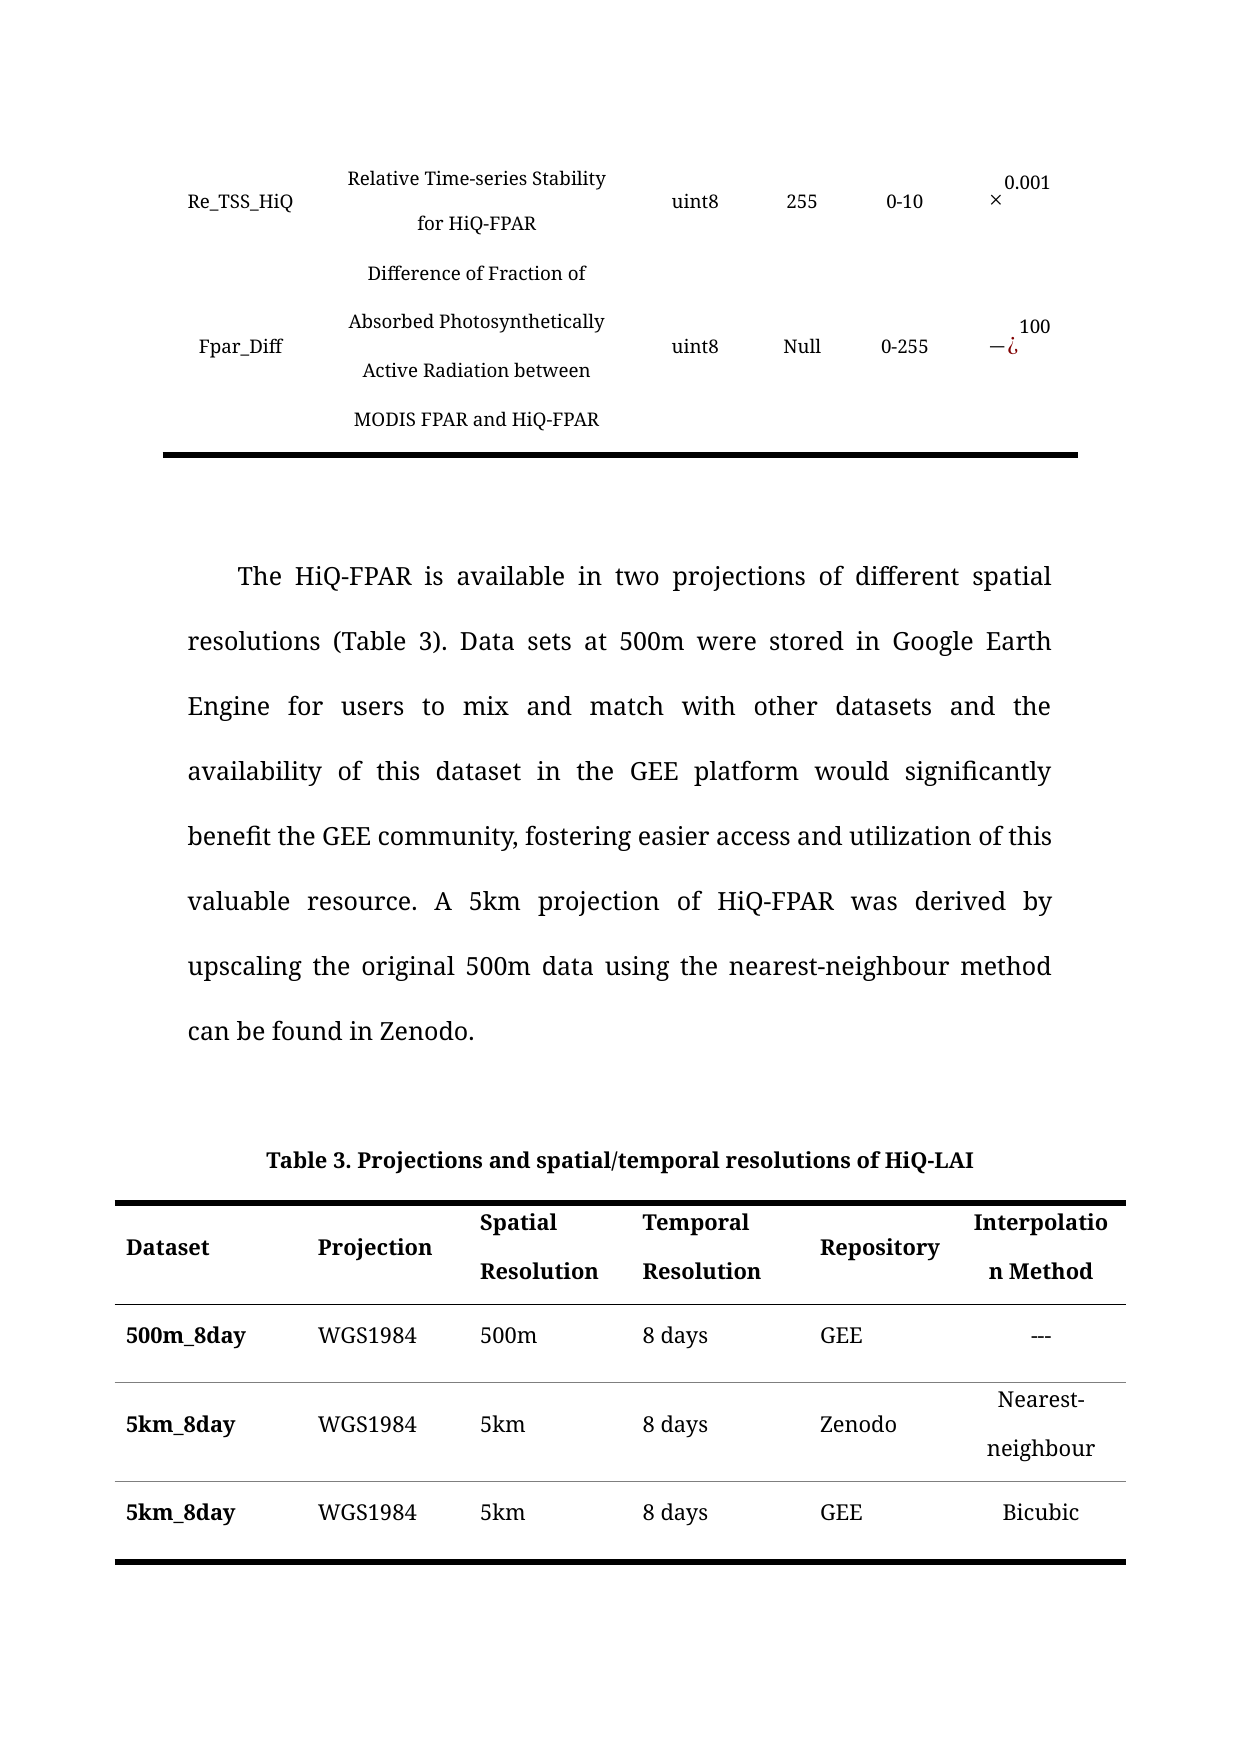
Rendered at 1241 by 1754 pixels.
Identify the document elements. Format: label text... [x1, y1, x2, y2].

table_cell GEE [809, 1305, 956, 1382]
table_header Dataset [115, 1206, 306, 1304]
table_cell uint8 [635, 256, 755, 452]
table_cell Zenodo [809, 1383, 956, 1481]
text Table 3. Projections and spatial/temporal resolutions of HiQ-LAI [187, 1144, 1053, 1177]
table_cell 8 days [631, 1482, 808, 1559]
table_cell GEE [809, 1482, 956, 1559]
table_cell 0-10 [849, 162, 960, 256]
table_cell Fpar_Diff [163, 256, 318, 452]
table_cell 500m_8day [115, 1305, 306, 1382]
table_cell Difference of Fraction of Absorbed Photosynthetically Active Radiation between MODIS FPAR and HiQ-FPAR [318, 256, 635, 452]
text The HiQ-FPAR is available in two projections of different spatial resolutions (Table 3). Data sets at 500m were stored in Google Earth Engine for users to mix and match with other datasets and the availability of this dataset in the GEE platform would significantly benefit the GEE community, fostering easier access and utilization of this valuable resource. A 5km projection of HiQ-FPAR was derived by upscaling the original 500m data using the nearest-neighbour method can be found in Zenodo. [187, 543, 1053, 1063]
table_cell WGS1984 [306, 1482, 469, 1559]
table_header Temporal Resolution [631, 1206, 808, 1304]
table_cell Nearest-neighbour [956, 1383, 1126, 1481]
table_cell --- [956, 1305, 1126, 1382]
table_cell Re_TSS_HiQ [163, 162, 318, 256]
table_cell 5km [469, 1383, 631, 1481]
table_cell 5km [469, 1482, 631, 1559]
table_header Repository [809, 1206, 956, 1304]
table_cell 255 [755, 162, 849, 256]
table_cell Null [755, 256, 849, 452]
table_cell 5km_8day [115, 1482, 306, 1559]
table_header Projection [306, 1206, 469, 1304]
table_cell 5km_8day [115, 1383, 306, 1481]
table_cell 0-255 [849, 256, 960, 452]
table_cell Relative Time-series Stability for HiQ-FPAR [318, 162, 635, 256]
table_cell WGS1984 [306, 1383, 469, 1481]
table_cell 100 [960, 256, 1078, 452]
table_cell 8 days [631, 1305, 808, 1382]
table_cell Bicubic [956, 1482, 1126, 1559]
table_cell 500m [469, 1305, 631, 1382]
table_header Interpolation Method [956, 1206, 1126, 1304]
table_cell 8 days [631, 1383, 808, 1481]
table_cell WGS1984 [306, 1305, 469, 1382]
table_cell 0.001 [960, 162, 1078, 256]
table_header Spatial Resolution [469, 1206, 631, 1304]
table_cell uint8 [635, 162, 755, 256]
